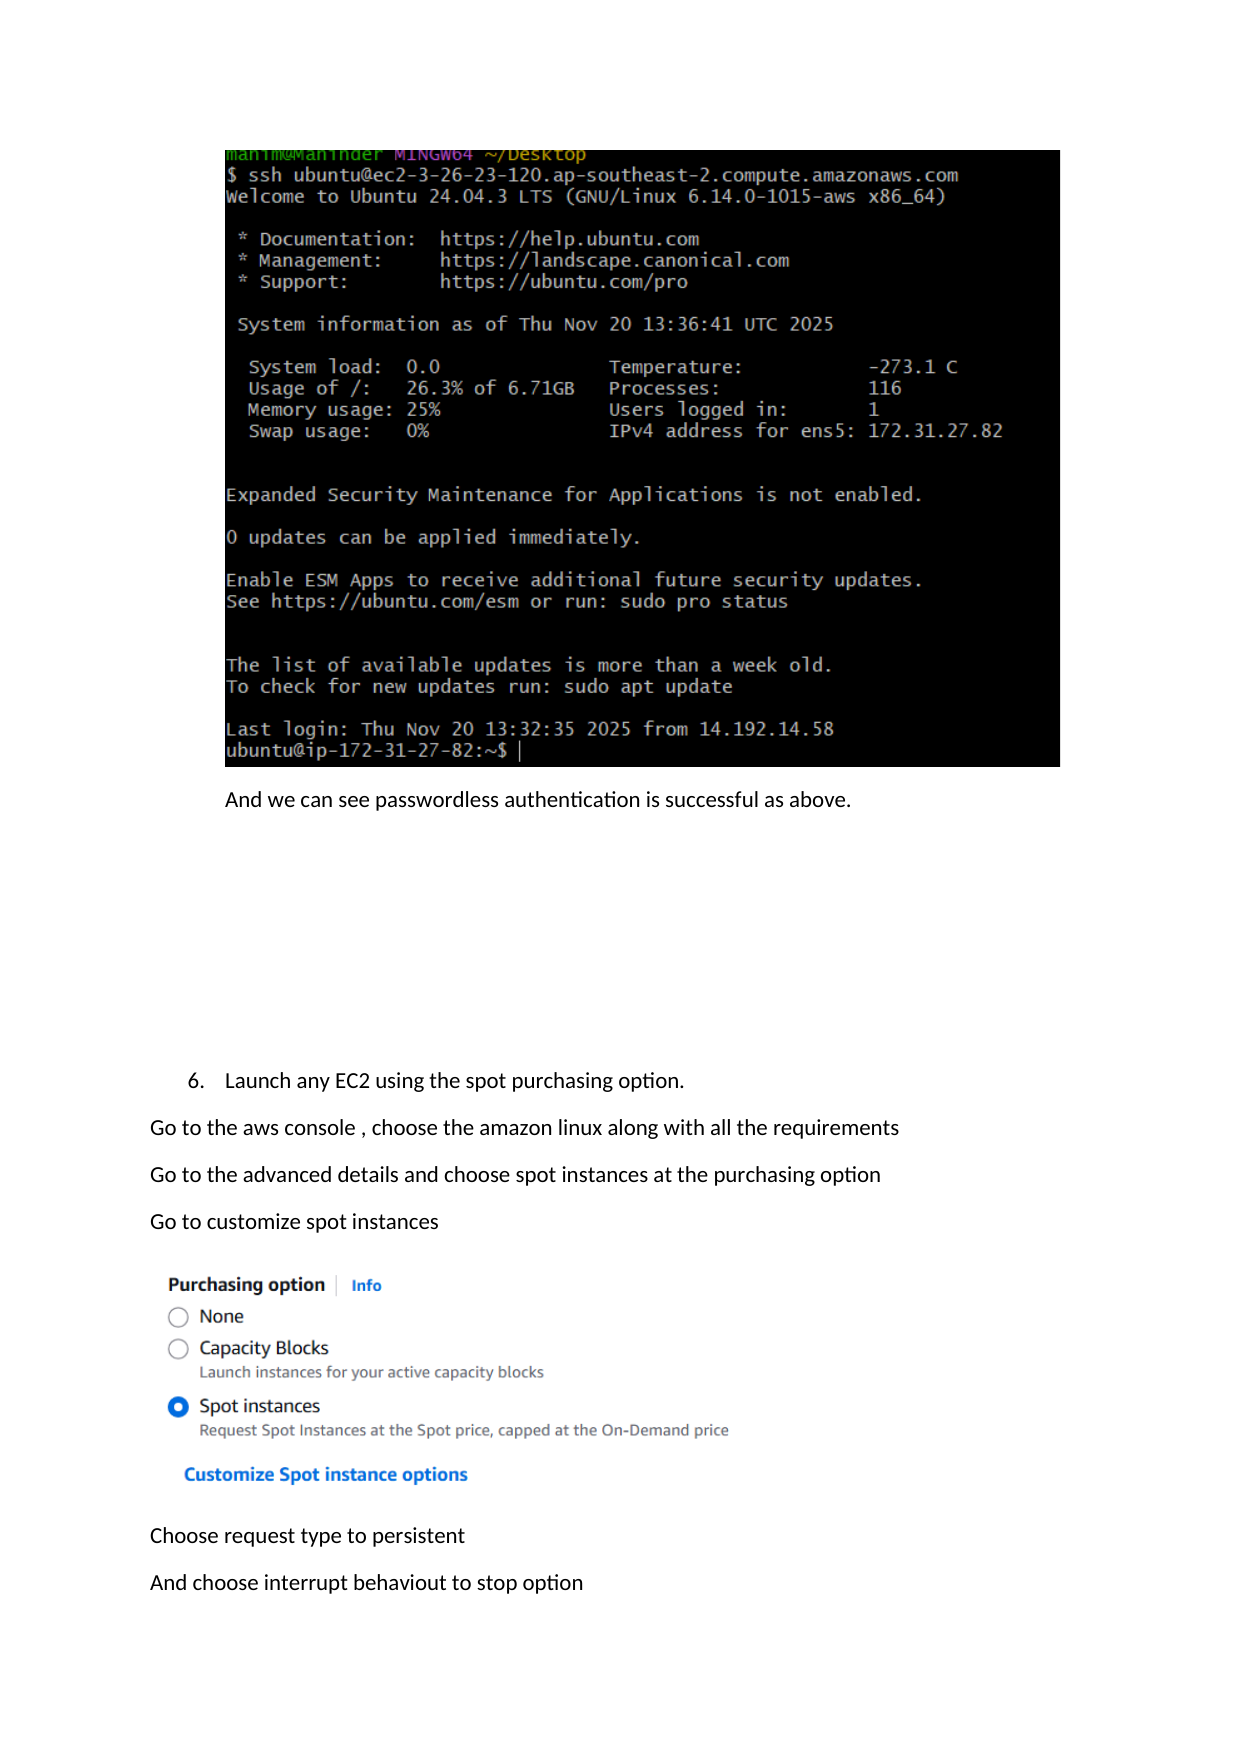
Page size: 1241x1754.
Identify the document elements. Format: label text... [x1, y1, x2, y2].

text And we can see passwordless authentication is successful as above. [225, 785, 1090, 813]
text And choose interrupt behaviout to stop option [150, 1568, 1090, 1596]
text Go to customize spot instances [150, 1207, 1090, 1235]
list Launch any EC2 using the spot purchasing option. [187, 1066, 1090, 1094]
picture [225, 150, 1060, 767]
picture [150, 1253, 1091, 1503]
text Go to the advanced details and choose spot instances at the purchasing option [150, 1160, 1090, 1188]
text Choose request type to persistent [150, 1521, 1090, 1549]
text Go to the aws console , choose the amazon linux along with all the requirements [150, 1113, 1090, 1141]
